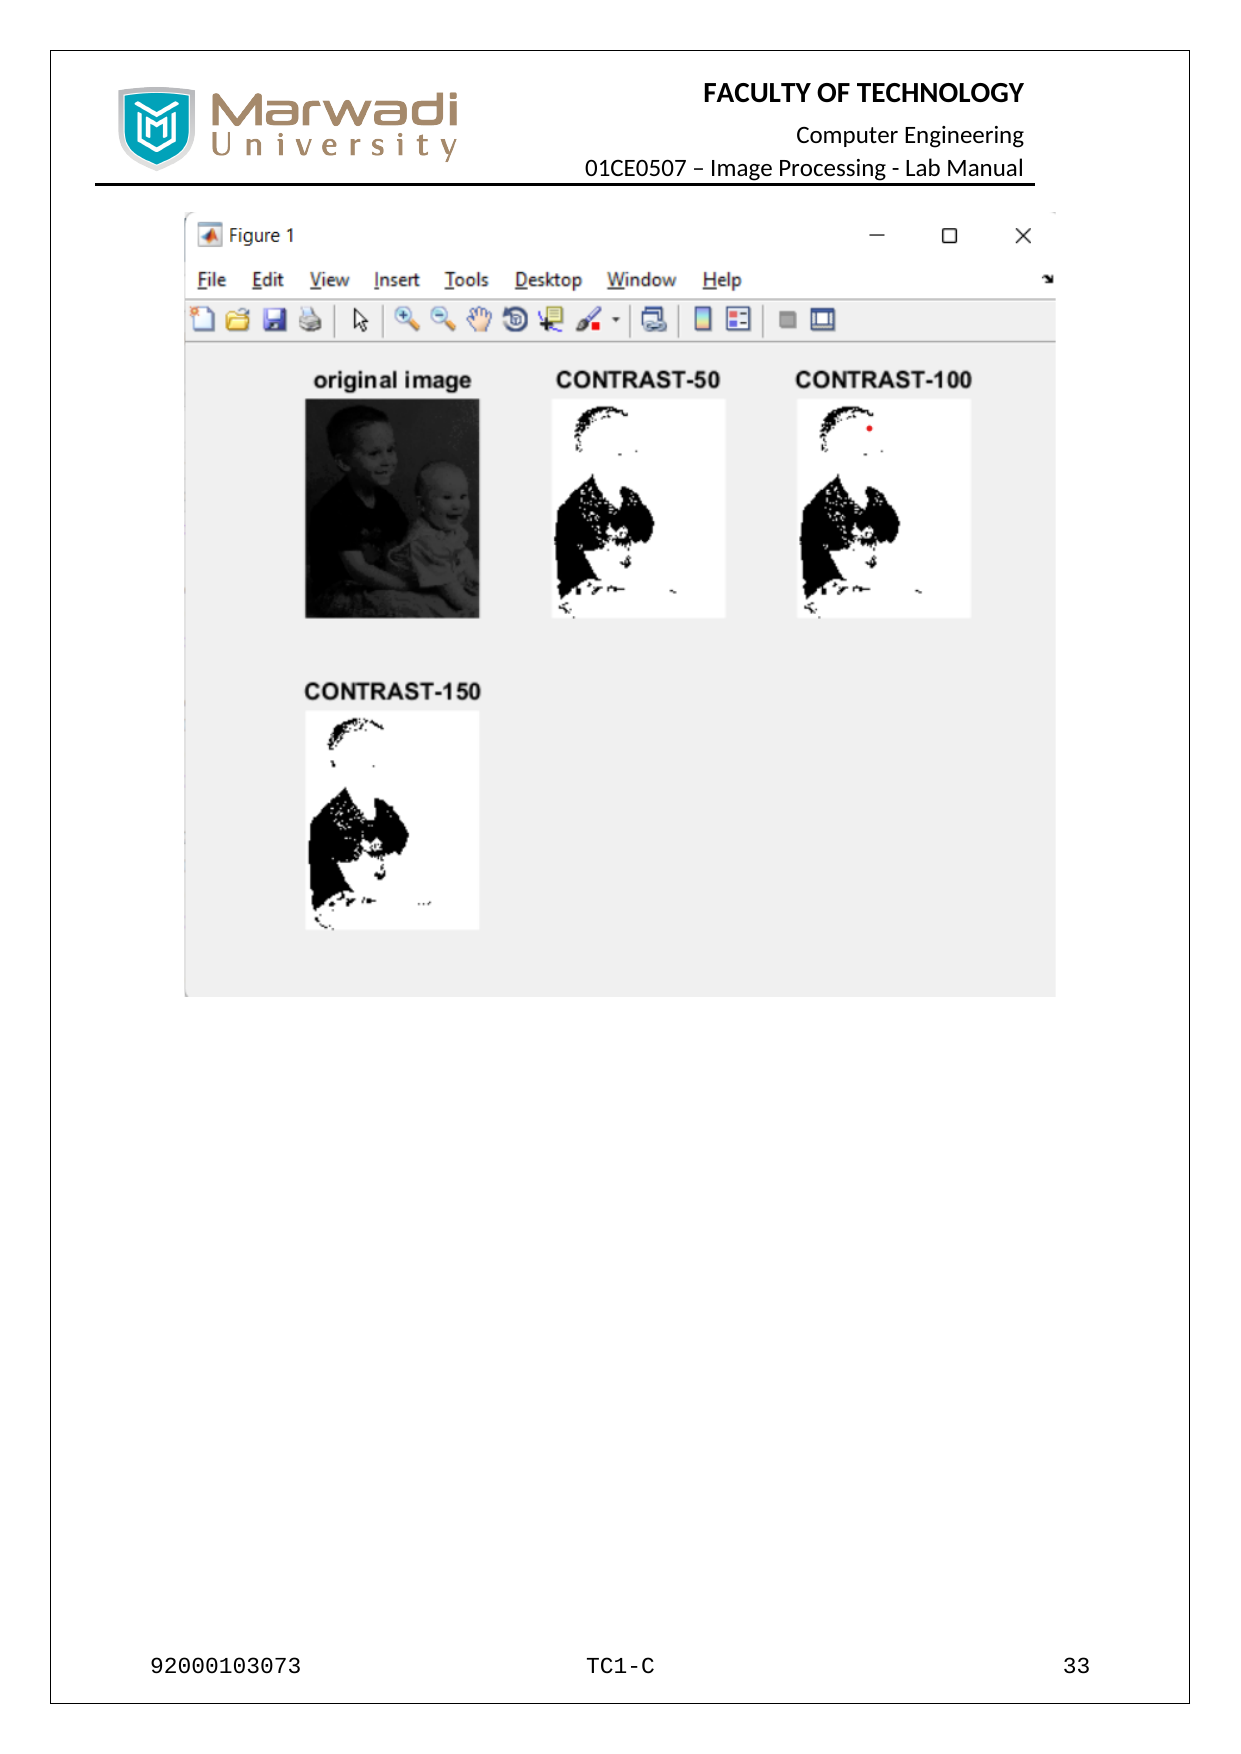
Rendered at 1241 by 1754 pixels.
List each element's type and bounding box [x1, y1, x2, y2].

picture [184, 212, 1056, 997]
picture [106, 73, 469, 182]
